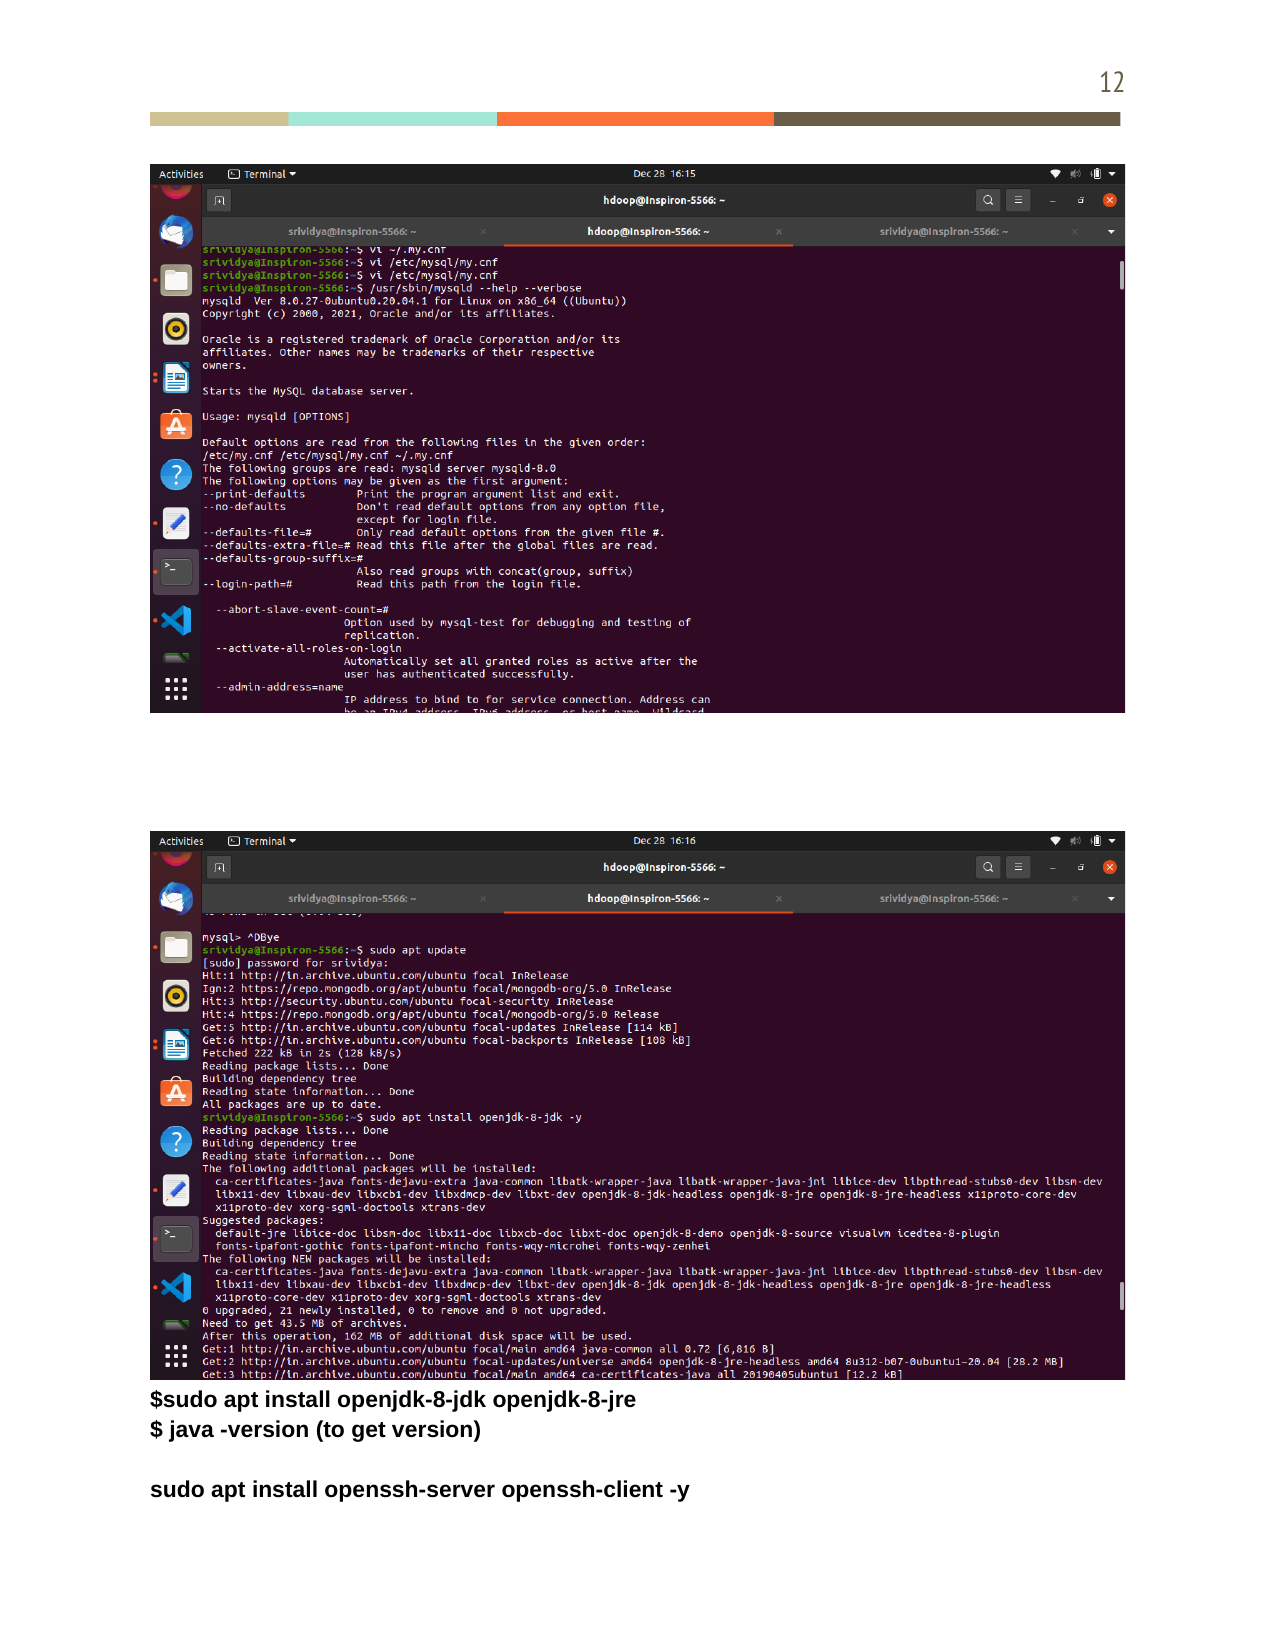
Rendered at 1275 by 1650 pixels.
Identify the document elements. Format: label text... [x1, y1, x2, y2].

text sudo apt install openssh-server openssh-client -y [150, 1476, 1125, 1503]
picture [150, 164, 1125, 713]
picture [150, 831, 1125, 1380]
text $sudo apt install openjdk-8-jdk openjdk-8-jre [150, 1386, 1125, 1412]
picture [150, 112, 1121, 126]
text $ java -version (to get version) [150, 1416, 1125, 1442]
